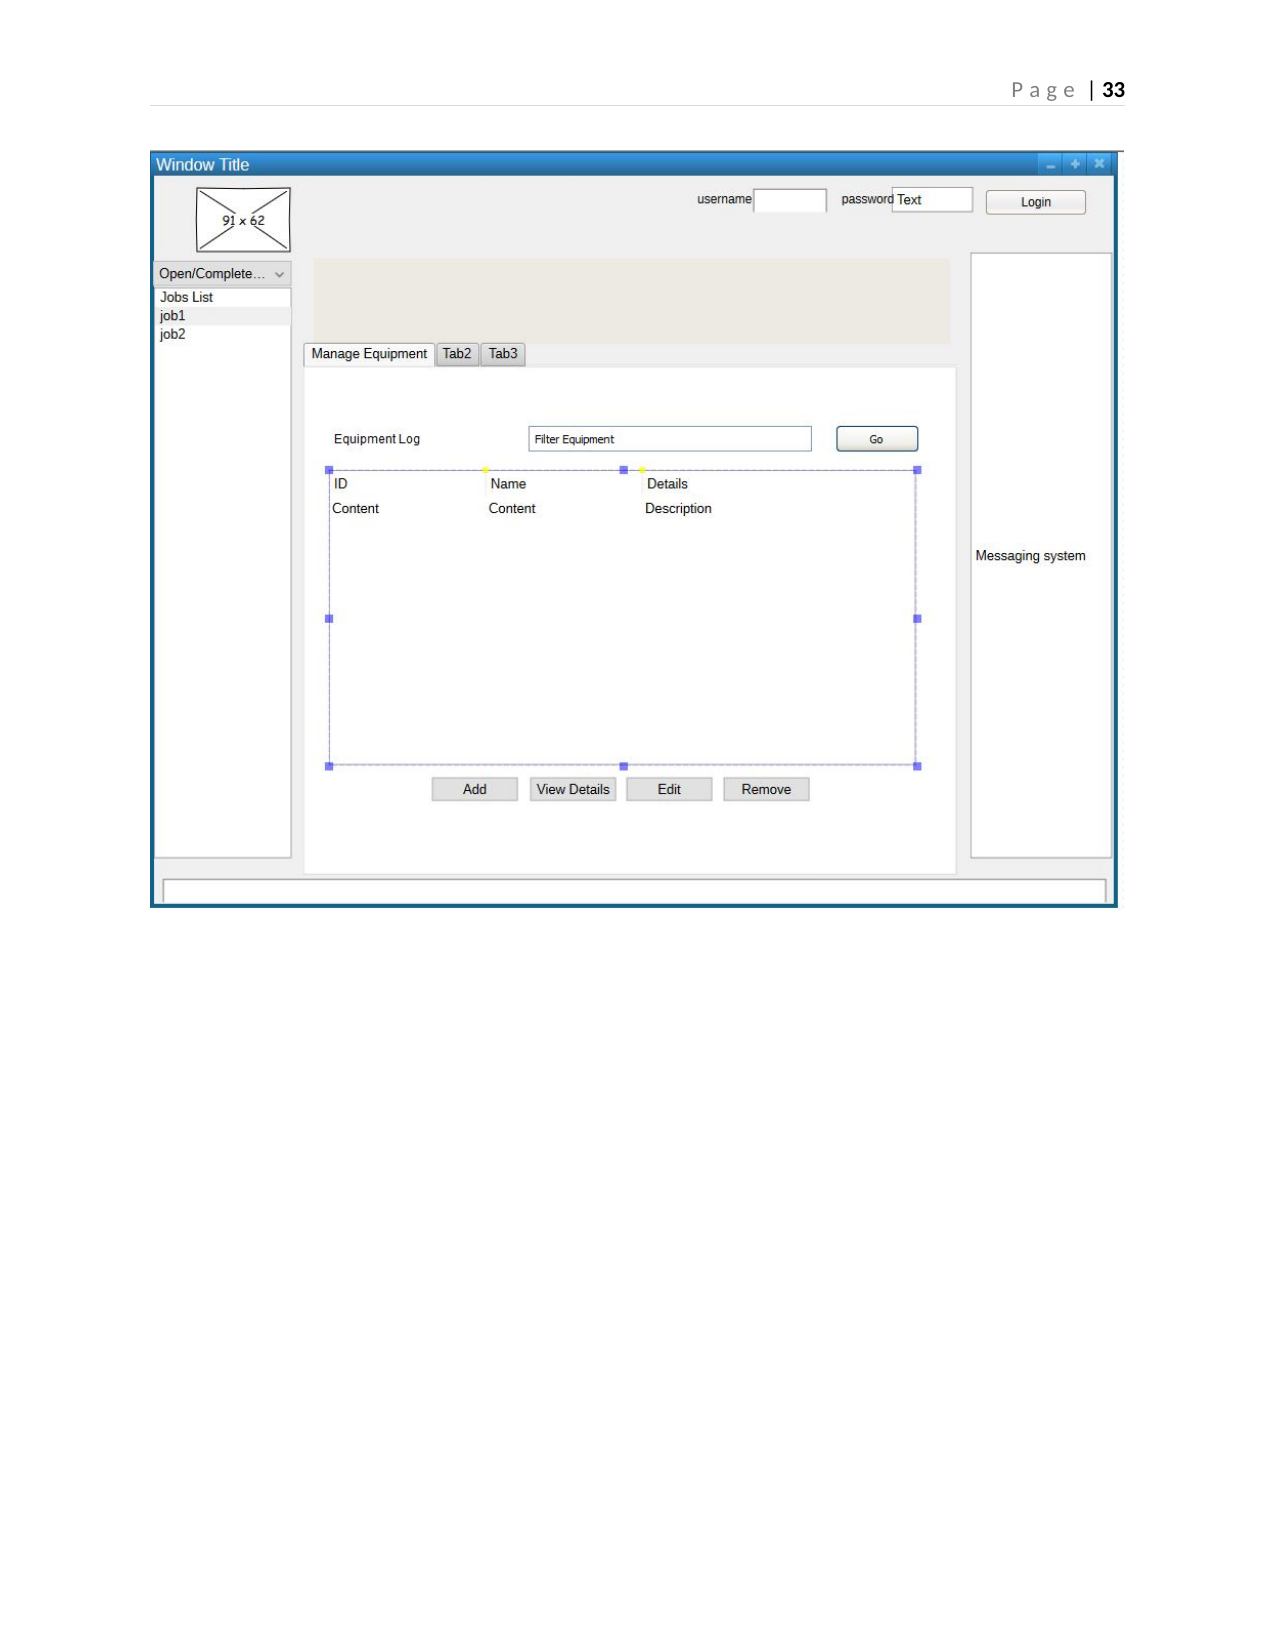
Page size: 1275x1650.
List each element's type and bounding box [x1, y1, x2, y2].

picture [150, 150, 1124, 911]
